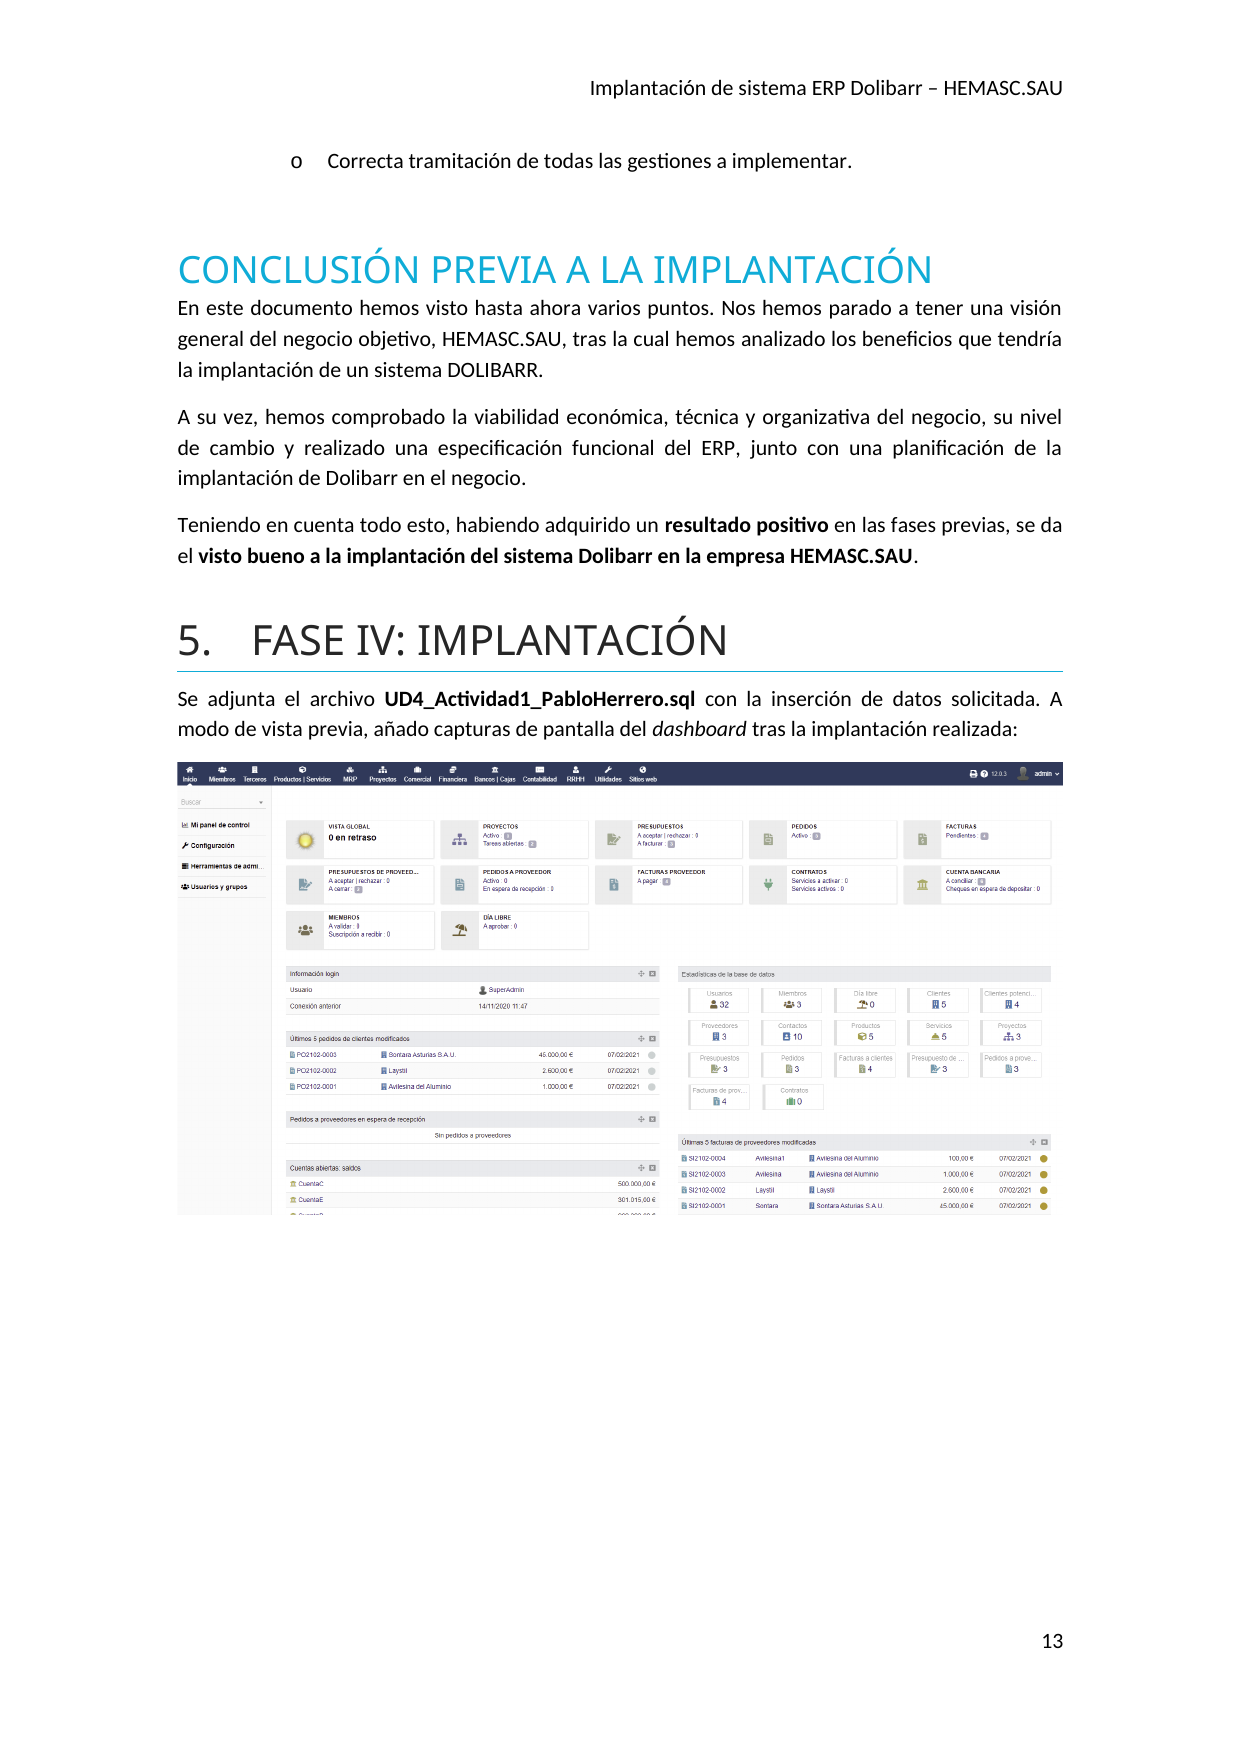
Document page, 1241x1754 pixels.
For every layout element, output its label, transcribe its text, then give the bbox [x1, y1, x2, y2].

subtitle CONCLUSIÓN PREVIA A LA IMPLANTACIÓN [177, 243, 1063, 294]
text Se adjunta el archivo UD4_Actividad1_PabloHerrero.sql con la inserción de datos solicitada. A modo de vista previa, añado capturas de pantalla del dashboard tras la implantación realizada: [177, 685, 1063, 742]
text Teniendo en cuenta todo esto, habiendo adquirido un resultado positivo en las fases previas, se da el visto bueno a la implantación del sistema Dolibarr en la empresa HEMASC.SAU. [177, 512, 1063, 569]
text A su vez, hemos comprobado la viabilidad económica, técnica y organizativa del negocio, su nivel de cambio y realizado una especificación funcional del ERP, junto con una planificación de la implantación de Dolibarr en el negocio. [177, 403, 1063, 491]
list Correcta tramitación de todas las gestiones a implementar. [290, 148, 1063, 175]
subtitle FASE IV: IMPLANTACIÓN [177, 610, 1063, 671]
picture [177, 762, 1063, 1215]
text En este documento hemos visto hasta ahora varios puntos. Nos hemos parado a tener una visión general del negocio objetivo, HEMASC.SAU, tras la cual hemos analizado los beneficios que tendría la implantación de un sistema DOLIBARR. [177, 294, 1063, 382]
